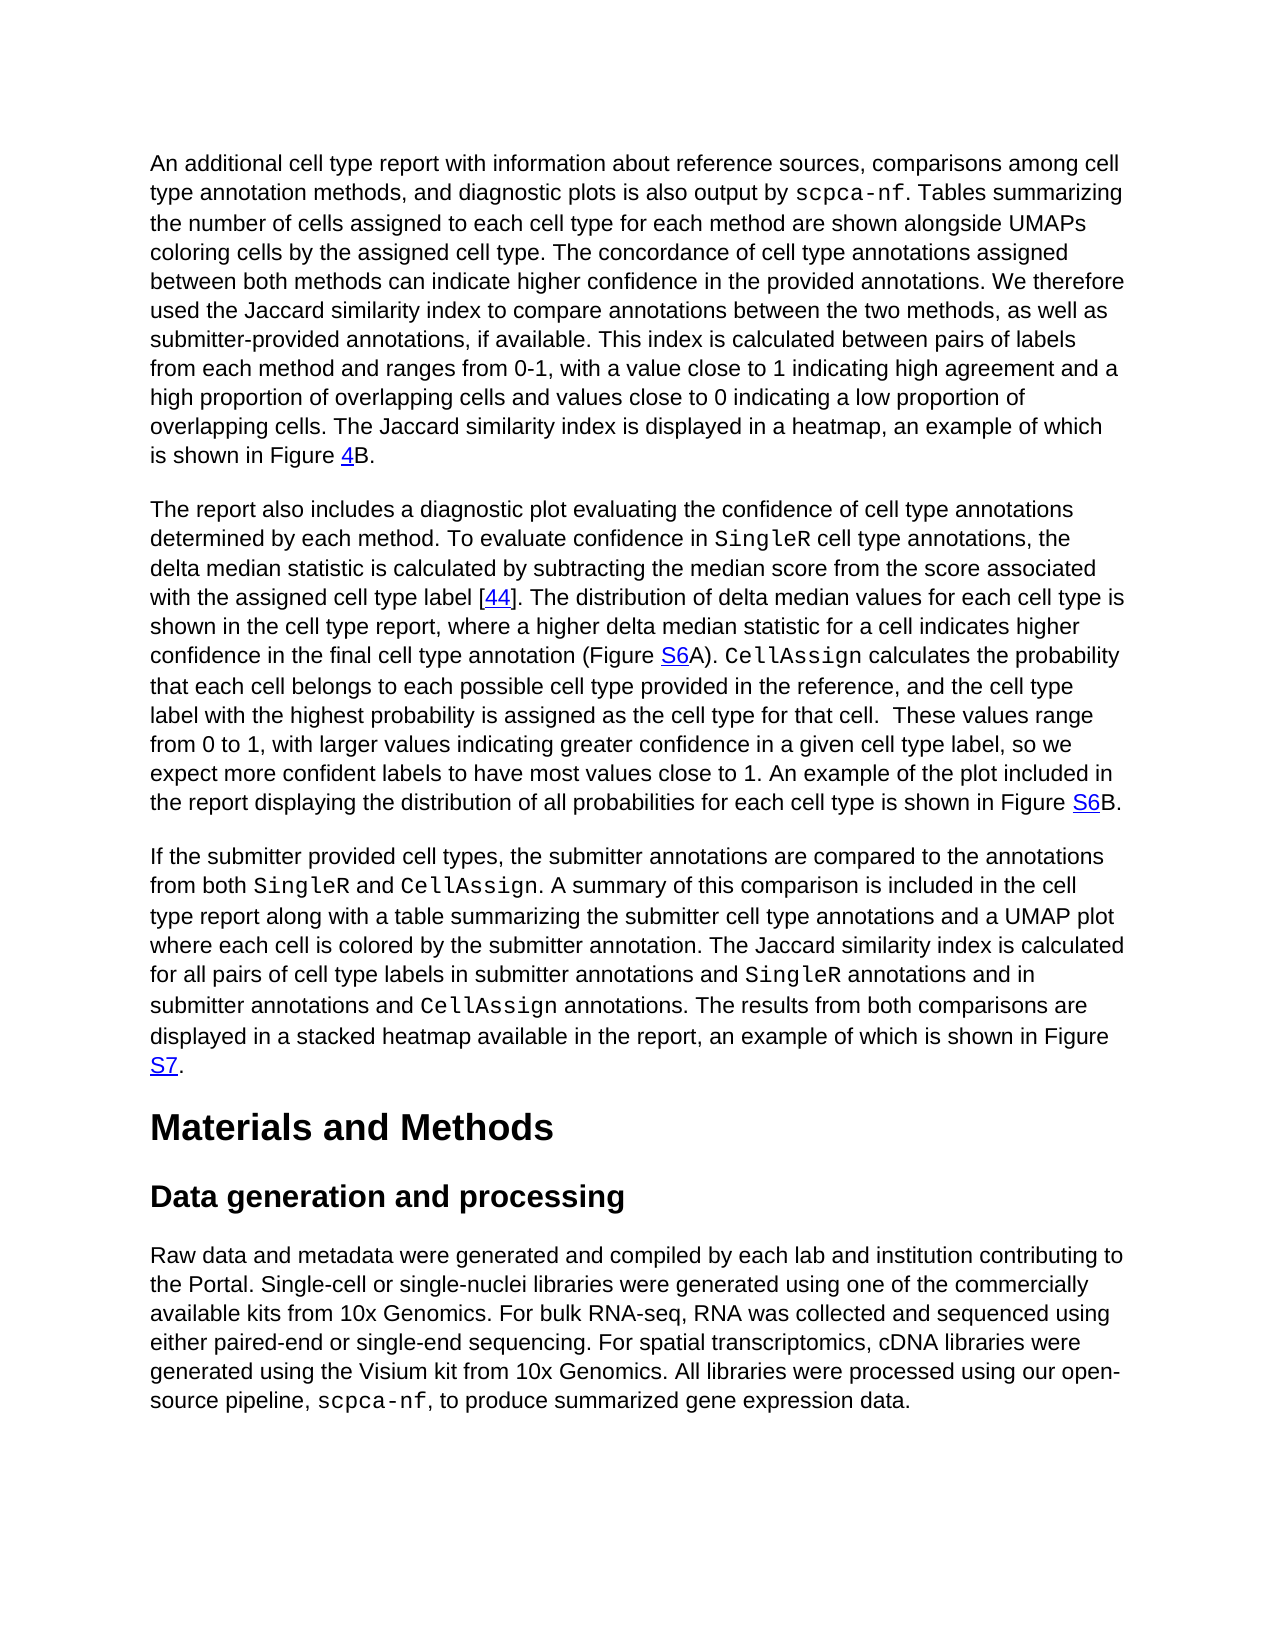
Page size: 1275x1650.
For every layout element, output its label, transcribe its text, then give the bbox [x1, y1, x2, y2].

text Raw data and metadata were generated and compiled by each lab and institution contributing to the Portal. Single-cell or single-nuclei libraries were generated using one of the commercially available kits from 10x Genomics. For bulk RNA-seq, RNA was collected and sequenced using either paired-end or single-end sequencing. For spatial transcriptomics, cDNA libraries were generated using the Visium kit from 10x Genomics. All libraries were processed using our open-source pipeline, scpca-nf, to produce summarized gene expression data. [150, 1242, 1125, 1416]
text An additional cell type report with information about reference sources, comparisons among cell type annotation methods, and diagnostic plots is also output by scpca-nf. Tables summarizing the number of cells assigned to each cell type for each method are shown alongside UMAPs coloring cells by the assigned cell type. The concordance of cell type annotations assigned between both methods can indicate higher confidence in the provided annotations. We therefore used the Jaccard similarity index to compare annotations between the two methods, as well as submitter-provided annotations, if available. This index is calculated between pairs of labels from each method and ranges from 0-1, with a value close to 1 indicating high agreement and a high proportion of overlapping cells and values close to 0 indicating a low proportion of overlapping cells. The Jaccard similarity index is displayed in a heatmap, an example of which is shown in Figure 4B. [150, 150, 1125, 468]
text The report also includes a diagnostic plot evaluating the confidence of cell type annotations determined by each method. To evaluate confidence in SingleR cell type annotations, the delta median statistic is calculated by subtracting the median score from the score associated with the assigned cell type label [44]. The distribution of delta median values for each cell type is shown in the cell type report, where a higher delta median statistic for a cell indicates higher confidence in the final cell type annotation (Figure S6A). CellAssign calculates the probability that each cell belongs to each possible cell type provided in the reference, and the cell type label with the highest probability is assigned as the cell type for that cell. These values range from 0 to 1, with larger values indicating greater confidence in a given cell type label, so we expect more confident labels to have most values close to 1. An example of the plot included in the report displaying the distribution of all probabilities for each cell type is shown in Figure S6B. [150, 496, 1125, 815]
subtitle Data generation and processing [150, 1178, 1125, 1214]
subtitle Materials and Methods [150, 1106, 1125, 1149]
text If the submitter provided cell types, the submitter annotations are compared to the annotations from both SingleR and CellAssign. A summary of this comparison is included in the cell type report along with a table summarizing the submitter cell type annotations and a UMAP plot where each cell is colored by the submitter annotation. The Jaccard similarity index is calculated for all pairs of cell type labels in submitter annotations and SingleR annotations and in submitter annotations and CellAssign annotations. The results from both comparisons are displayed in a stacked heatmap available in the report, an example of which is shown in Figure S7. [150, 843, 1125, 1078]
